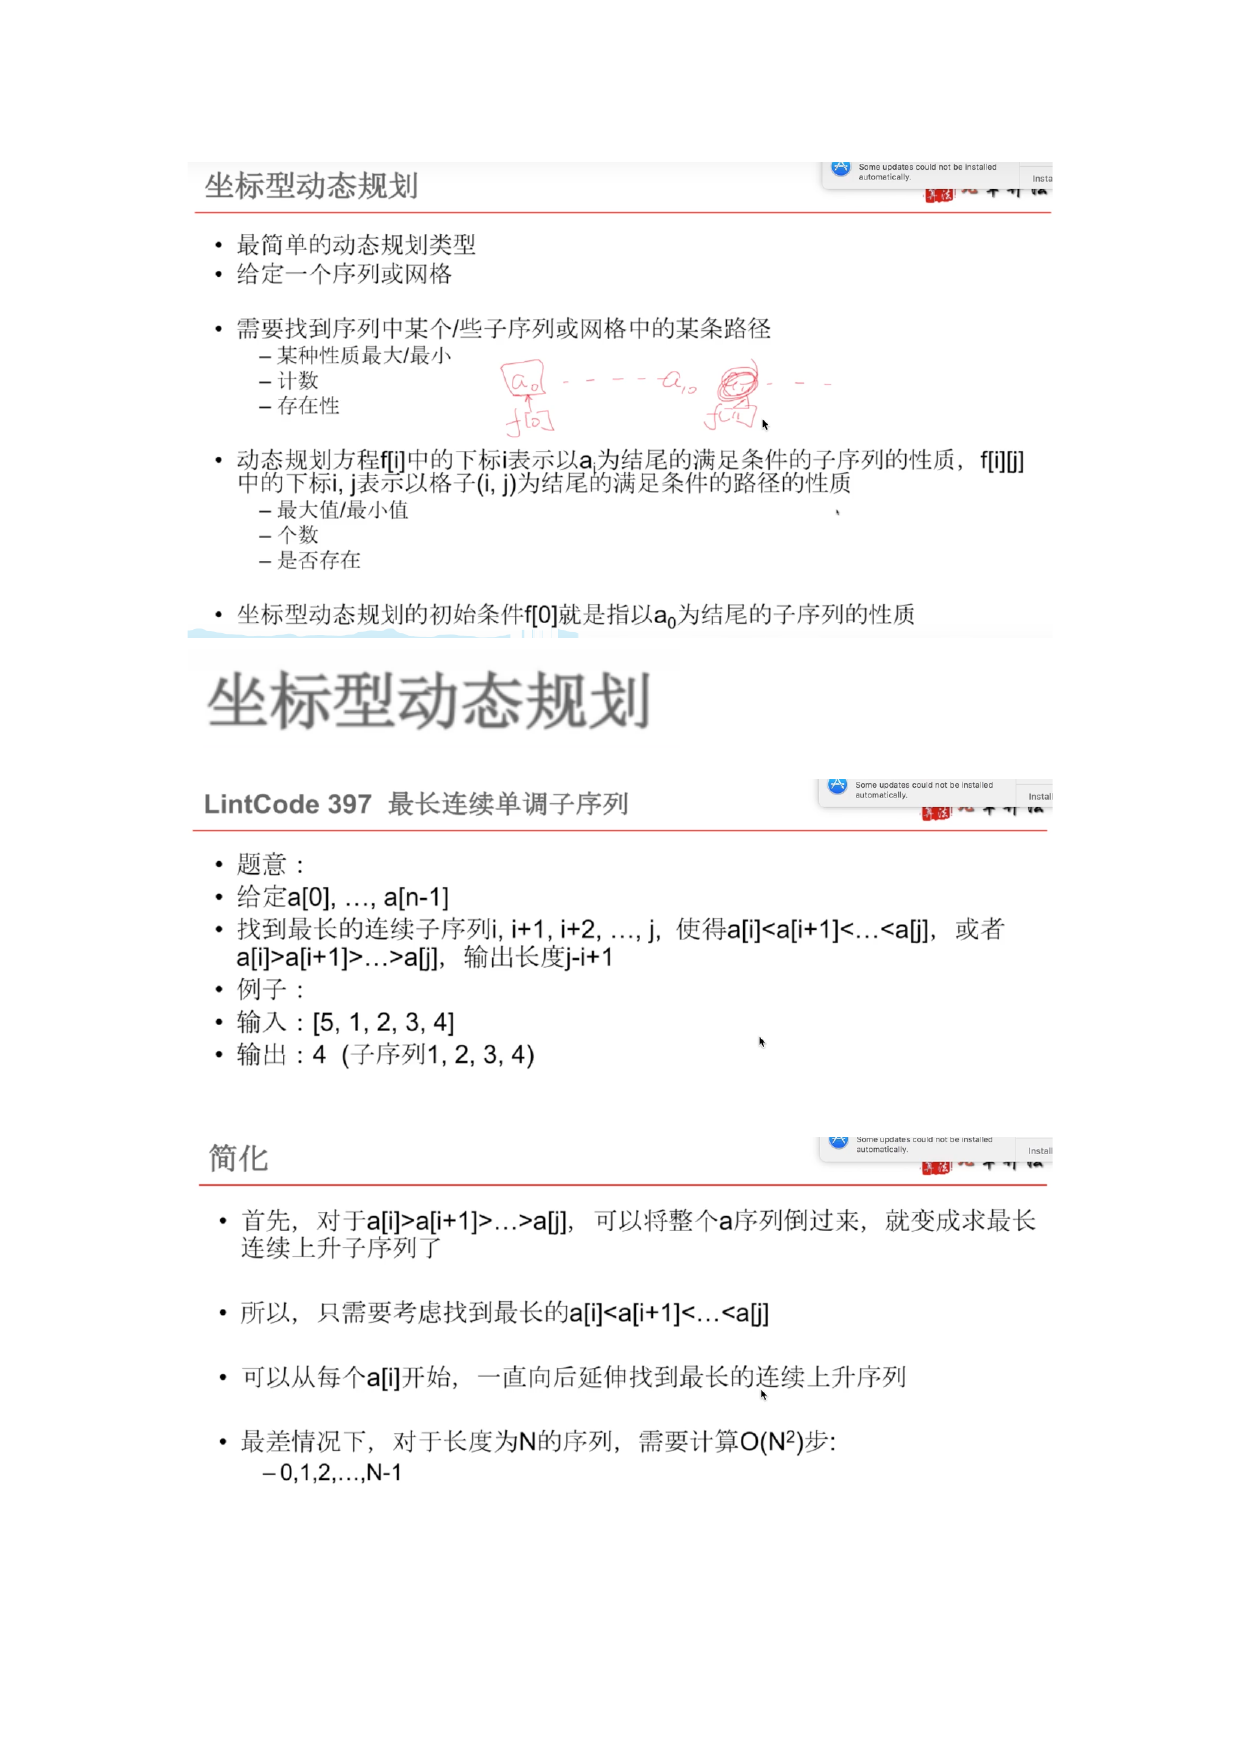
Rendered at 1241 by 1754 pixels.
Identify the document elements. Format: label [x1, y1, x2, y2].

picture [187, 162, 1053, 638]
picture [187, 649, 680, 748]
picture [187, 779, 1053, 1109]
picture [187, 1137, 1053, 1501]
